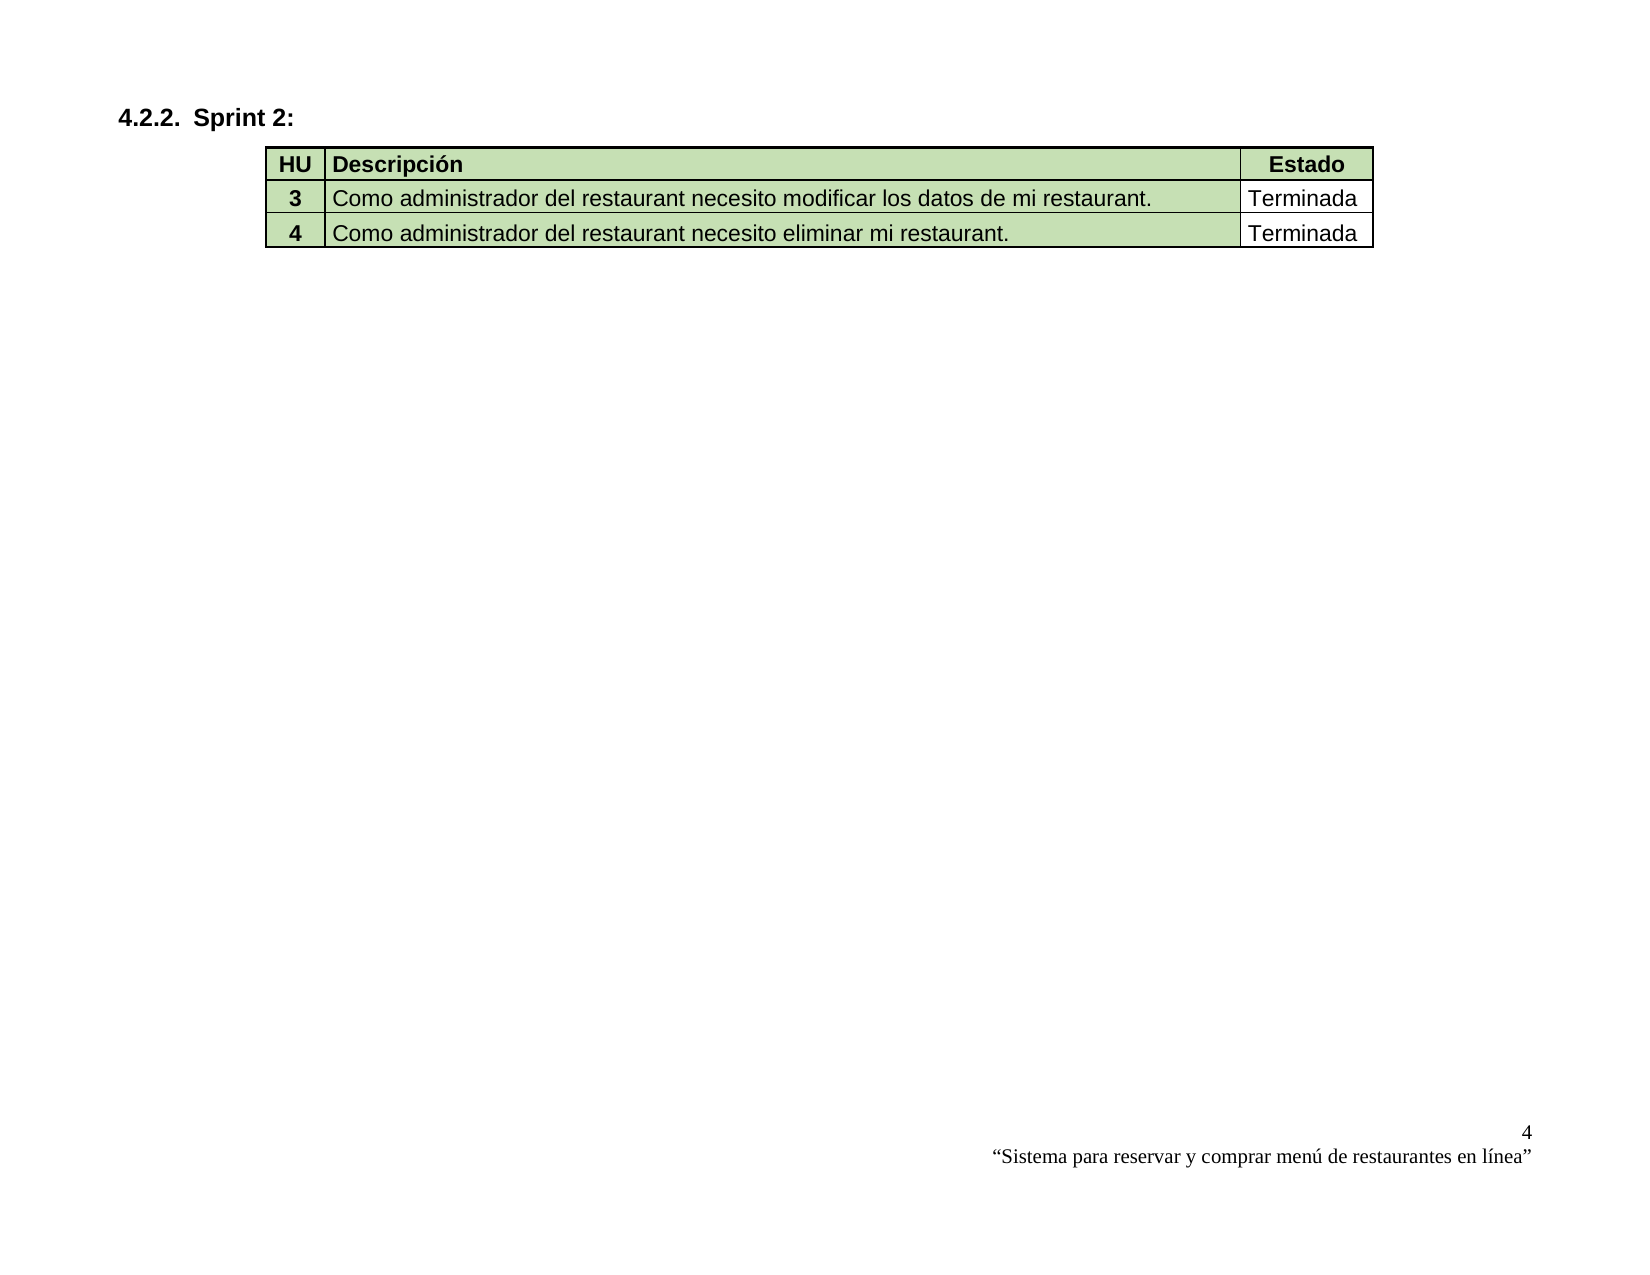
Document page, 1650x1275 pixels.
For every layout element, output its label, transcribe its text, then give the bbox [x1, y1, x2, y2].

table_cell Como administrador del restaurant necesito eliminar mi restaurant. [326, 213, 1240, 246]
table_cell 3 [267, 181, 324, 212]
table_cell Como administrador del restaurant necesito modificar los datos de mi restaurant. [326, 181, 1240, 212]
table_cell Terminada [1241, 213, 1372, 246]
table_cell Terminada [1241, 181, 1372, 212]
table_header HU [267, 149, 324, 179]
table_cell 4 [267, 213, 324, 246]
table_header Descripción [326, 149, 1240, 179]
list Sprint 2: [118, 103, 1532, 132]
table_header Estado [1241, 149, 1372, 179]
